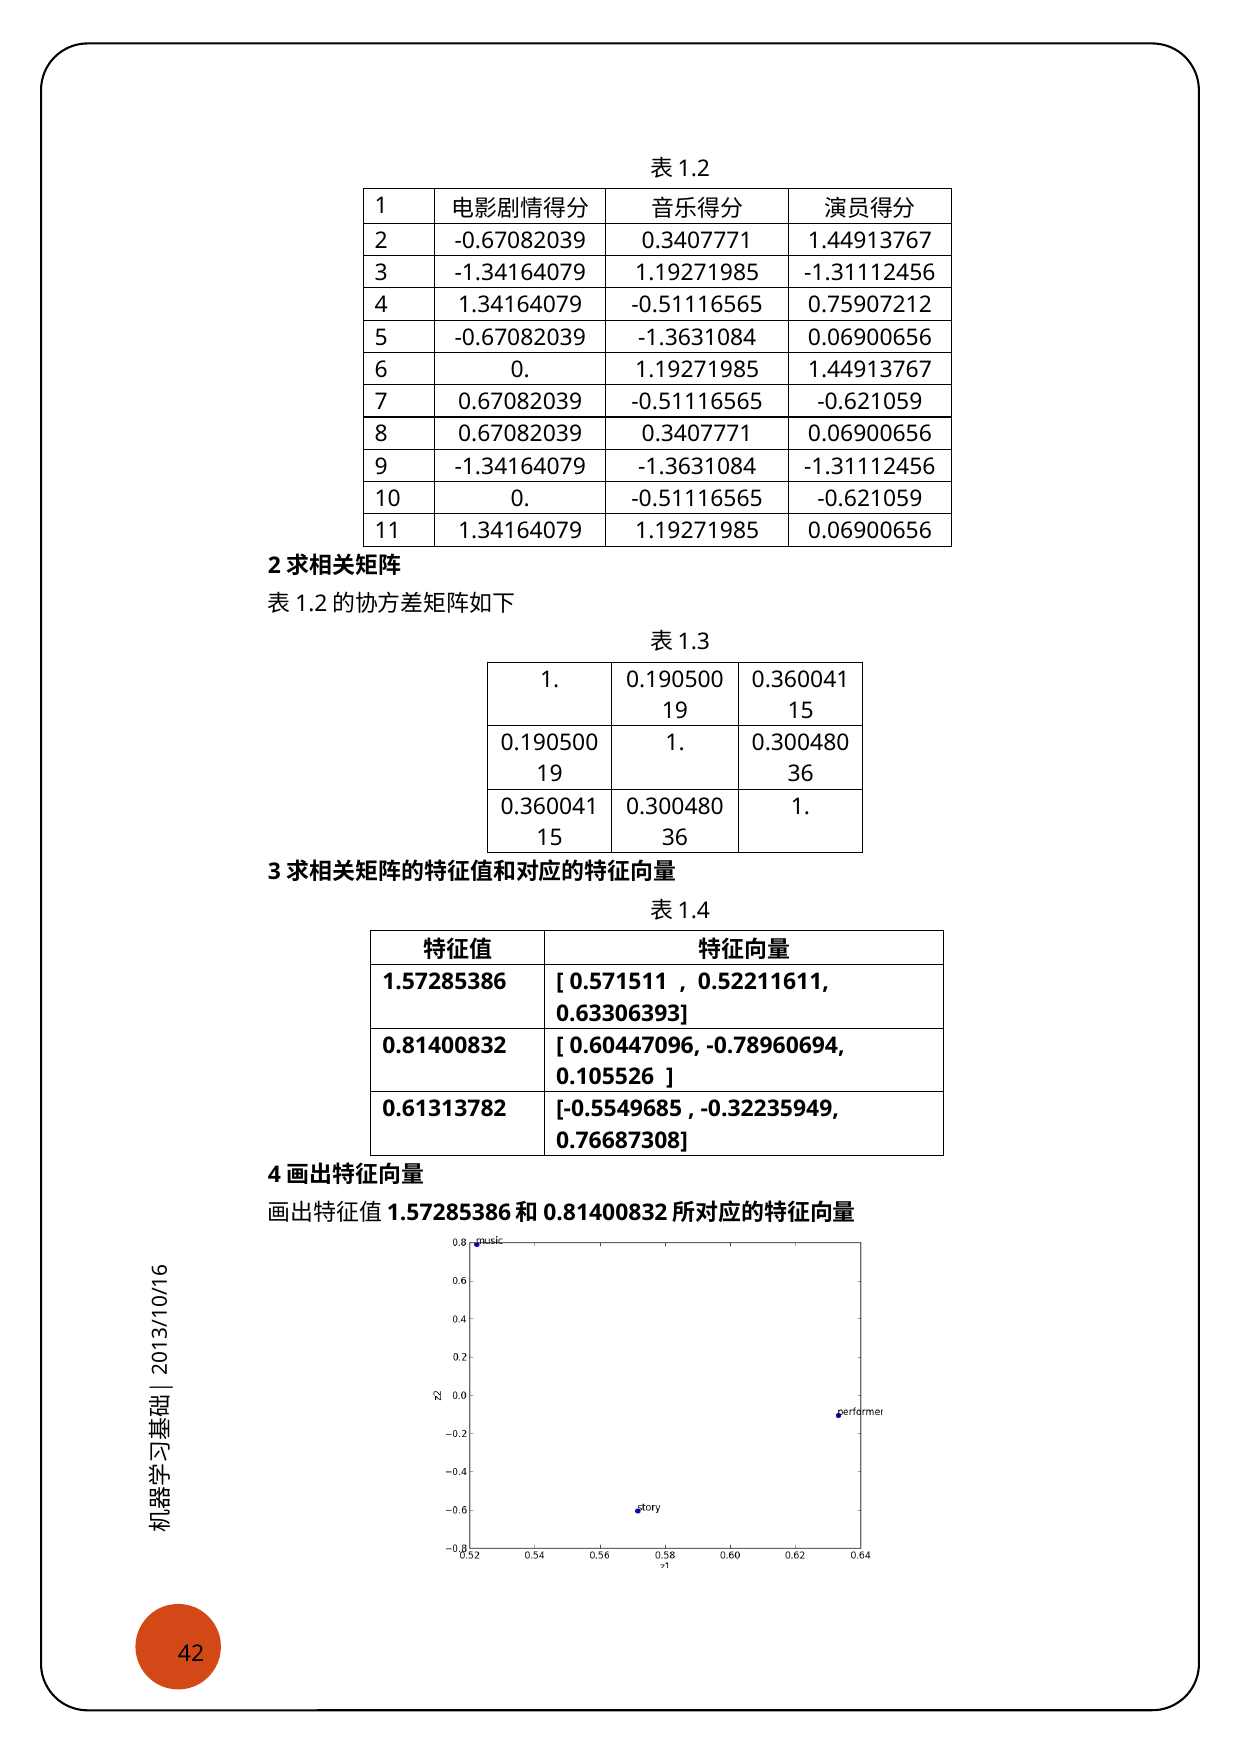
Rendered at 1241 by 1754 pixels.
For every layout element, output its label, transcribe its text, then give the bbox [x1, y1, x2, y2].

table_cell 6 [364, 353, 434, 384]
table_header 1 [364, 189, 434, 223]
table_cell 1.44913767 [789, 224, 951, 255]
table_cell 0.67082039 [435, 418, 605, 449]
text 3 求相关矩阵的特征值和对应的特征向量 [222, 853, 1092, 887]
table_cell 0.67082039 [435, 385, 605, 416]
table_cell 0.3407771 [606, 224, 788, 255]
table_cell -0.67082039 [435, 224, 605, 255]
table_header 特征向量 [545, 931, 943, 964]
table_cell 8 [364, 418, 434, 449]
table_cell 0.36004115 [488, 790, 611, 852]
table_cell 0.30048036 [612, 790, 738, 852]
table_cell -0.51116565 [606, 288, 788, 319]
table_cell 0. [435, 482, 605, 513]
picture [431, 1232, 883, 1568]
table_cell -0.51116565 [606, 482, 788, 513]
table_cell 7 [364, 385, 434, 416]
table_cell 0.06900656 [789, 514, 951, 546]
table_header 特征值 [371, 931, 544, 964]
table_cell 10 [364, 482, 434, 513]
table_header 0.36004115 [739, 663, 862, 725]
table_cell 0.81400832 [371, 1029, 544, 1091]
table_cell 1.34164079 [435, 514, 605, 546]
table_header 1. [488, 663, 611, 725]
table_cell 0. [435, 353, 605, 384]
table_cell 0.19050019 [488, 726, 611, 789]
table_cell 1.34164079 [435, 288, 605, 319]
text 表1.2的协方差矩阵如下 [222, 585, 1092, 618]
table_cell [-0.5549685 , -0.32235949, 0.76687308] [545, 1092, 943, 1155]
table_cell 0.61313782 [371, 1092, 544, 1155]
table_header 0.19050019 [612, 663, 738, 725]
table_cell -1.3631084 [606, 450, 788, 481]
table_cell 1.44913767 [789, 353, 951, 384]
text 画出特征值1.57285386和0.81400832所对应的特征向量 [222, 1194, 1092, 1227]
table_cell -0.621059 [789, 385, 951, 416]
table_header 演员得分 [789, 189, 951, 223]
table_cell 11 [364, 514, 434, 546]
table_cell -1.34164079 [435, 256, 605, 287]
table_cell 1.19271985 [606, 514, 788, 546]
text 表1.4 [222, 892, 1092, 925]
table_cell 1.19271985 [606, 256, 788, 287]
table_cell -1.31112456 [789, 450, 951, 481]
table_cell 0.75907212 [789, 288, 951, 319]
text 表1.2 [222, 150, 1092, 183]
text 表1.3 [222, 623, 1092, 657]
text 2 求相关矩阵 [222, 547, 1092, 580]
table_cell 0.3407771 [606, 418, 788, 449]
table_cell 9 [364, 450, 434, 481]
table_header 音乐得分 [606, 189, 788, 223]
text 4 画出特征向量 [222, 1156, 1092, 1189]
table_cell 0.06900656 [789, 321, 951, 352]
table_cell 1. [739, 790, 862, 852]
table_cell 0.06900656 [789, 418, 951, 449]
table_cell 5 [364, 321, 434, 352]
table_cell 4 [364, 288, 434, 319]
table_cell [ 0.571511 , 0.52211611, 0.63306393] [545, 965, 943, 1028]
table_cell -1.31112456 [789, 256, 951, 287]
table_cell -1.34164079 [435, 450, 605, 481]
table_cell -0.621059 [789, 482, 951, 513]
table_cell 1. [612, 726, 738, 789]
table_cell 1.57285386 [371, 965, 544, 1028]
table_cell -1.3631084 [606, 321, 788, 352]
table_header 电影剧情得分 [435, 189, 605, 223]
table_cell [ 0.60447096, -0.78960694, 0.105526 ] [545, 1029, 943, 1091]
table_cell 0.30048036 [739, 726, 862, 789]
table_cell -0.51116565 [606, 385, 788, 416]
table_cell 2 [364, 224, 434, 255]
table_cell 3 [364, 256, 434, 287]
table_cell -0.67082039 [435, 321, 605, 352]
table_cell 1.19271985 [606, 353, 788, 384]
